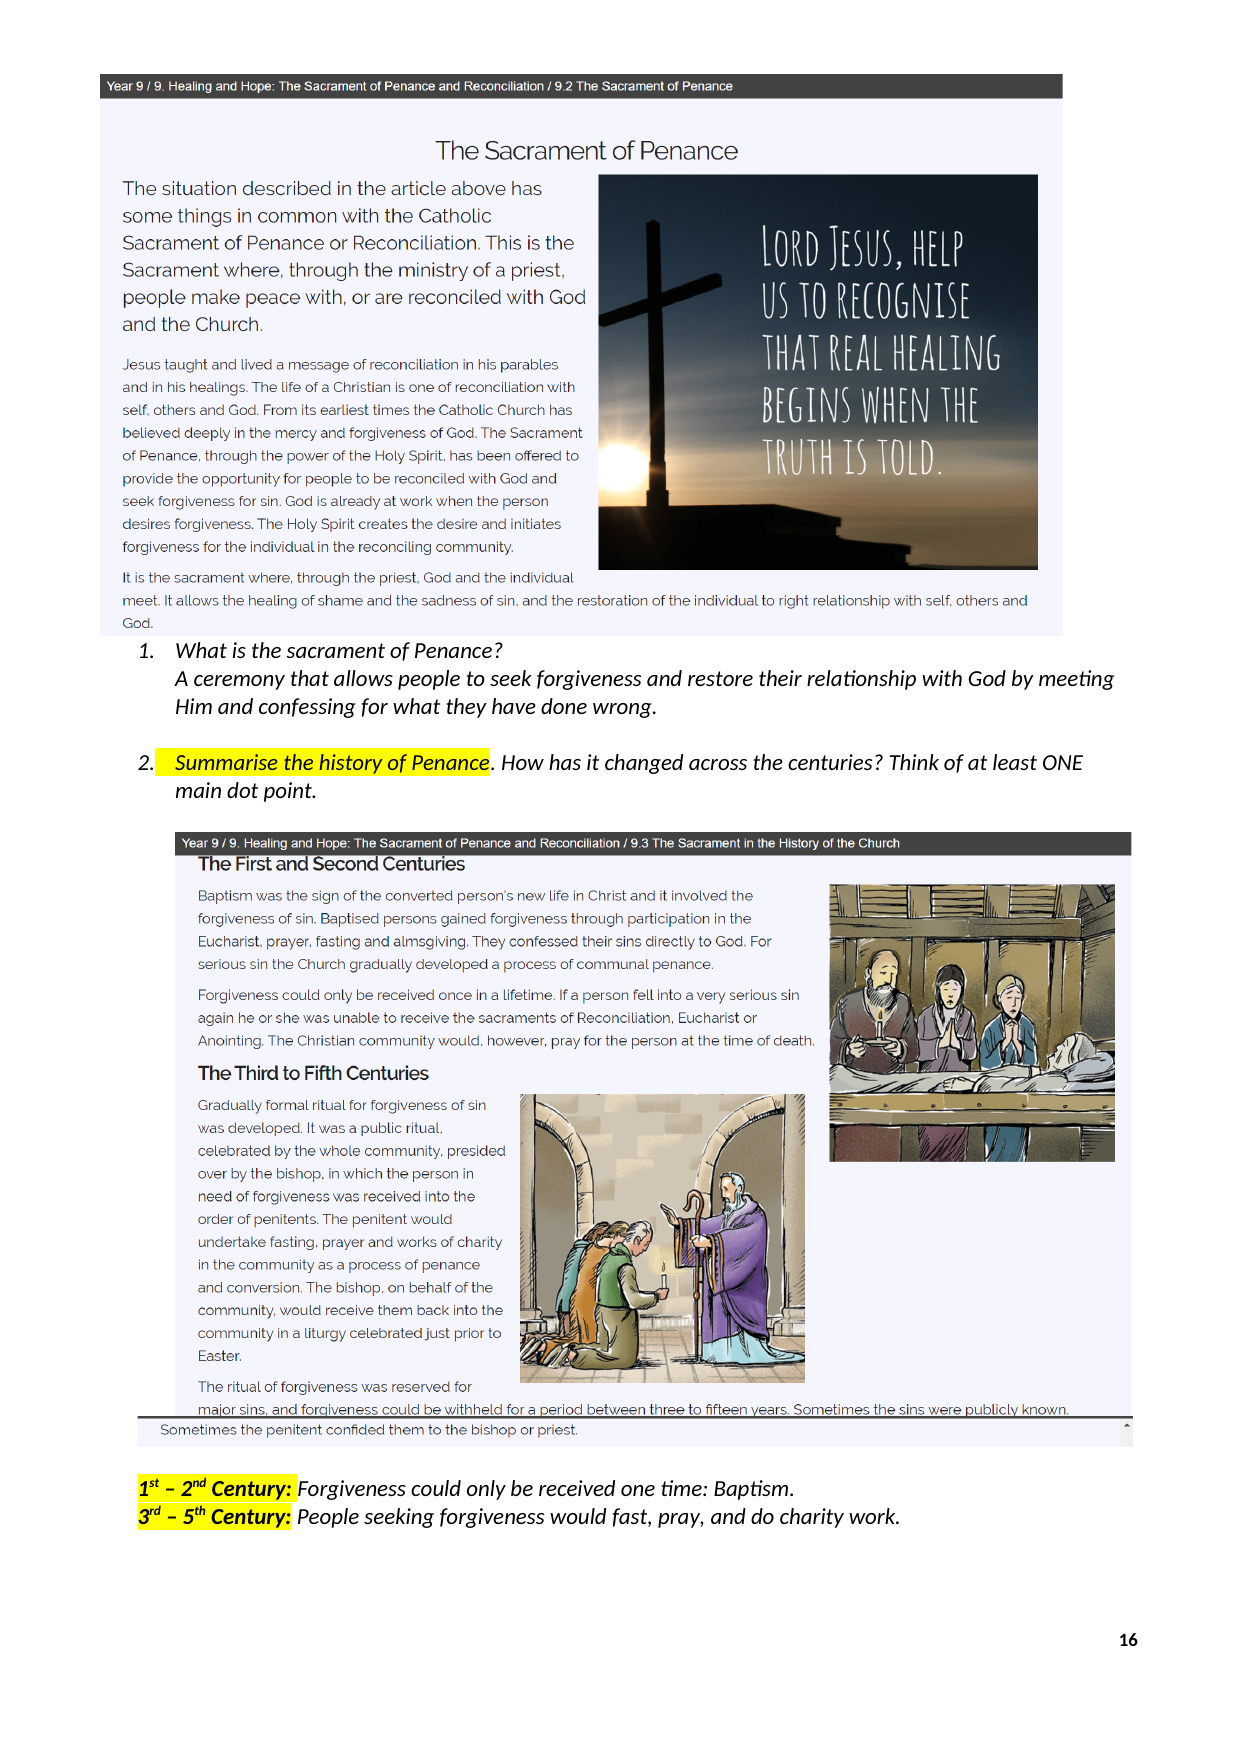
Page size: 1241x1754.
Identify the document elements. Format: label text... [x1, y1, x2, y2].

list What is the sacrament of Penance? [137, 636, 1137, 664]
picture [100, 74, 1063, 636]
text 3rd – 5th Century: People seeking forgiveness would fast, pray, and do charity work. [137, 1502, 1137, 1530]
text A ceremony that allows people to seek forgiveness and restore their relationship with God by meeting Him and confessing for what they have done wrong. [175, 664, 1137, 720]
text 1st – 2nd Century: Forgiveness could only be received one time: Baptism. [297, 1474, 1137, 1502]
picture [137, 832, 1133, 1447]
list Summarise the history of Penance. How has it changed across the centuries? Think of at least ONE main dot point. [137, 748, 1137, 804]
